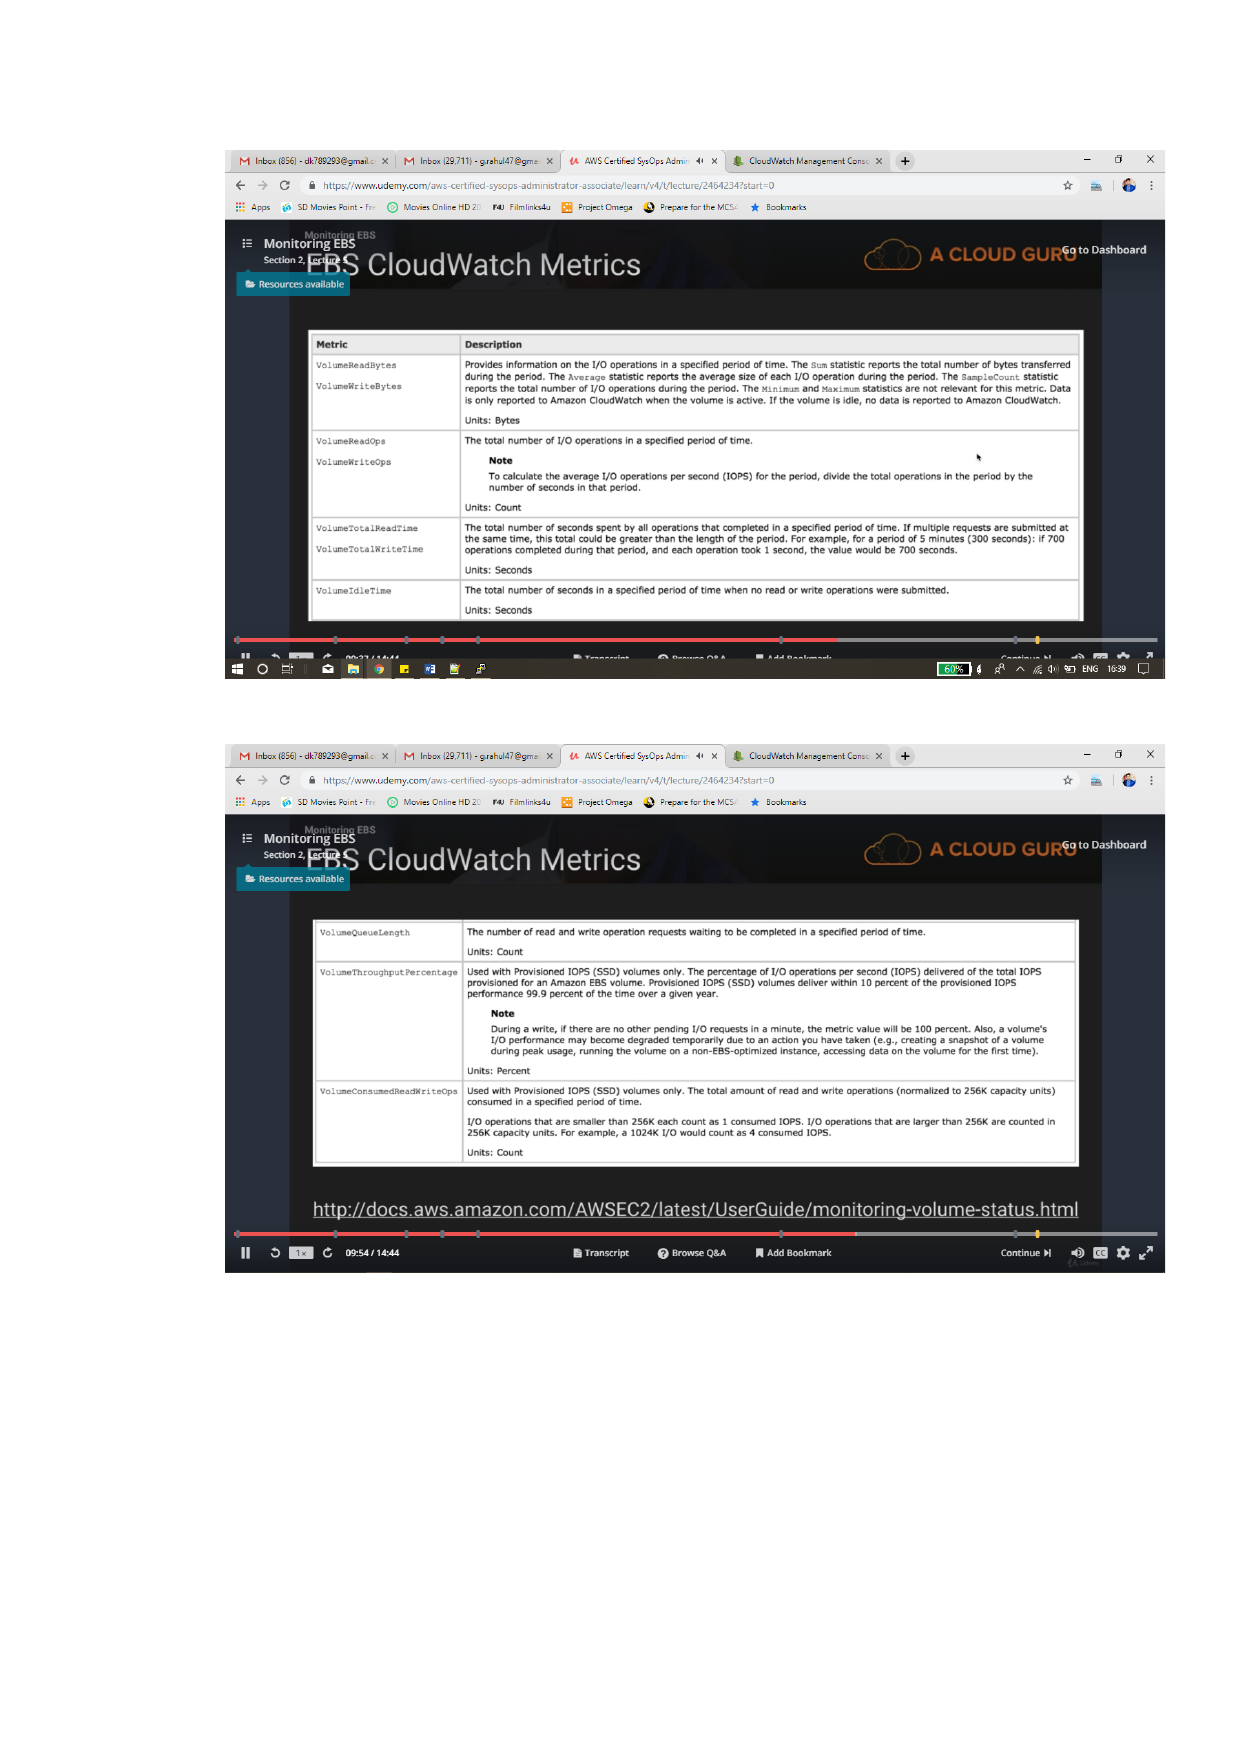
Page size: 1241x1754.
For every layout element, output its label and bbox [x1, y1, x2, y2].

picture [225, 744, 1166, 1273]
picture [225, 150, 1166, 679]
